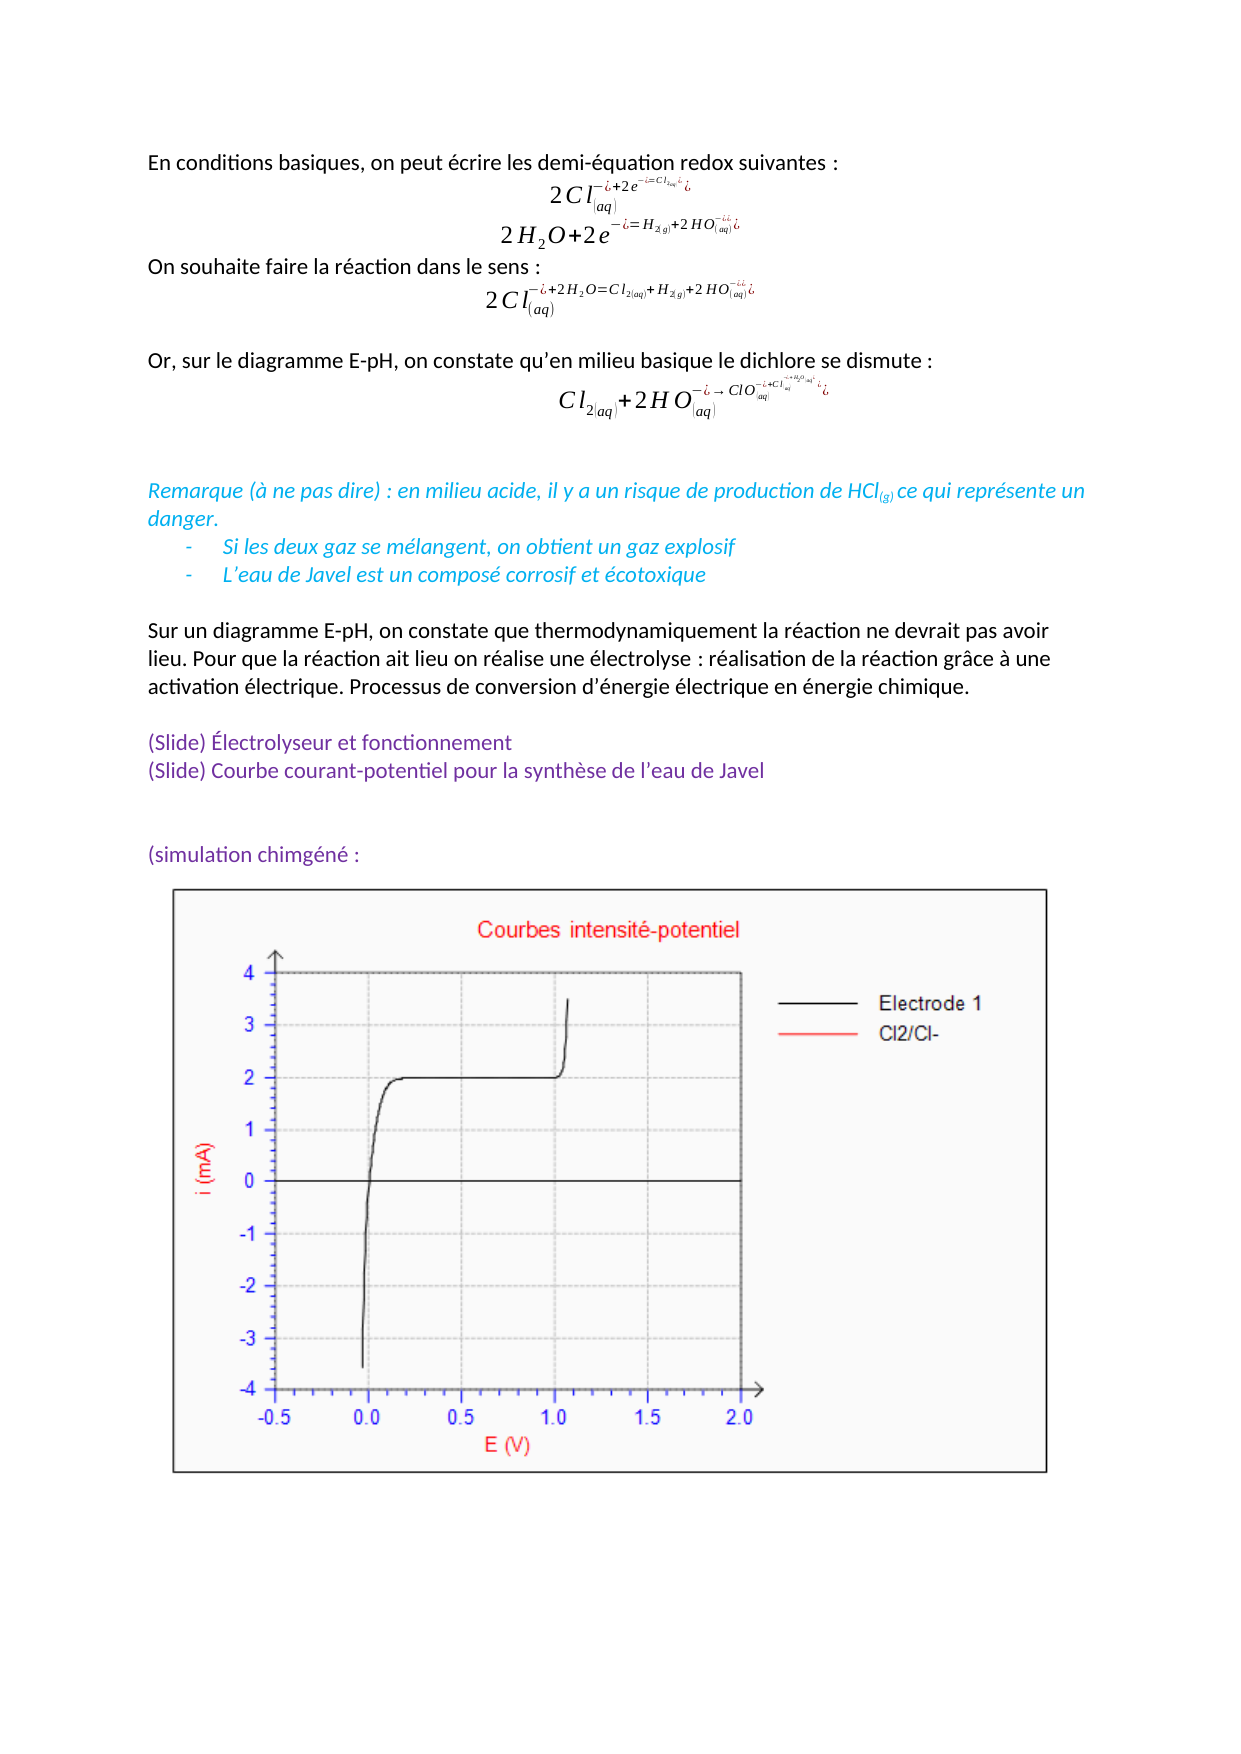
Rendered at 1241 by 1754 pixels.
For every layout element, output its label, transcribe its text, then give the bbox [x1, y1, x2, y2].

text (Slide) Courbe courant-potentiel pour la synthèse de l’eau de Javel [148, 756, 1093, 784]
text En conditions basiques, on peut écrire les demi-équation redox suivantes : [148, 148, 1093, 176]
text On souhaite faire la réaction dans le sens : [148, 252, 1093, 280]
text (simulation chimgéné : [148, 841, 1093, 868]
picture [147, 868, 1093, 1502]
picture [885, 495, 892, 503]
text Remarque (à ne pas dire) : en milieu acide, il y a un risque de production de HCl(g) ce qui représente un danger. [148, 476, 1093, 532]
list L’eau de Javel est un composé corrosif et écotoxique [185, 560, 1093, 588]
text Or, sur le diagramme E-pH, on constate qu’en milieu basique le dichlore se dismute : [148, 347, 1093, 374]
list Si les deux gaz se mélangent, on obtient un gaz explosif [185, 532, 1093, 560]
text (Slide) Électrolyseur et fonctionnement [148, 728, 1093, 756]
text Sur un diagramme E-pH, on constate que thermodynamiquement la réaction ne devrait pas avoir lieu. Pour que la réaction ait lieu on réalise une électrolyse : réalisation de la réaction grâce à une activation électrique. Processus de conversion d’énergie électrique en énergie chimique. [148, 616, 1093, 700]
